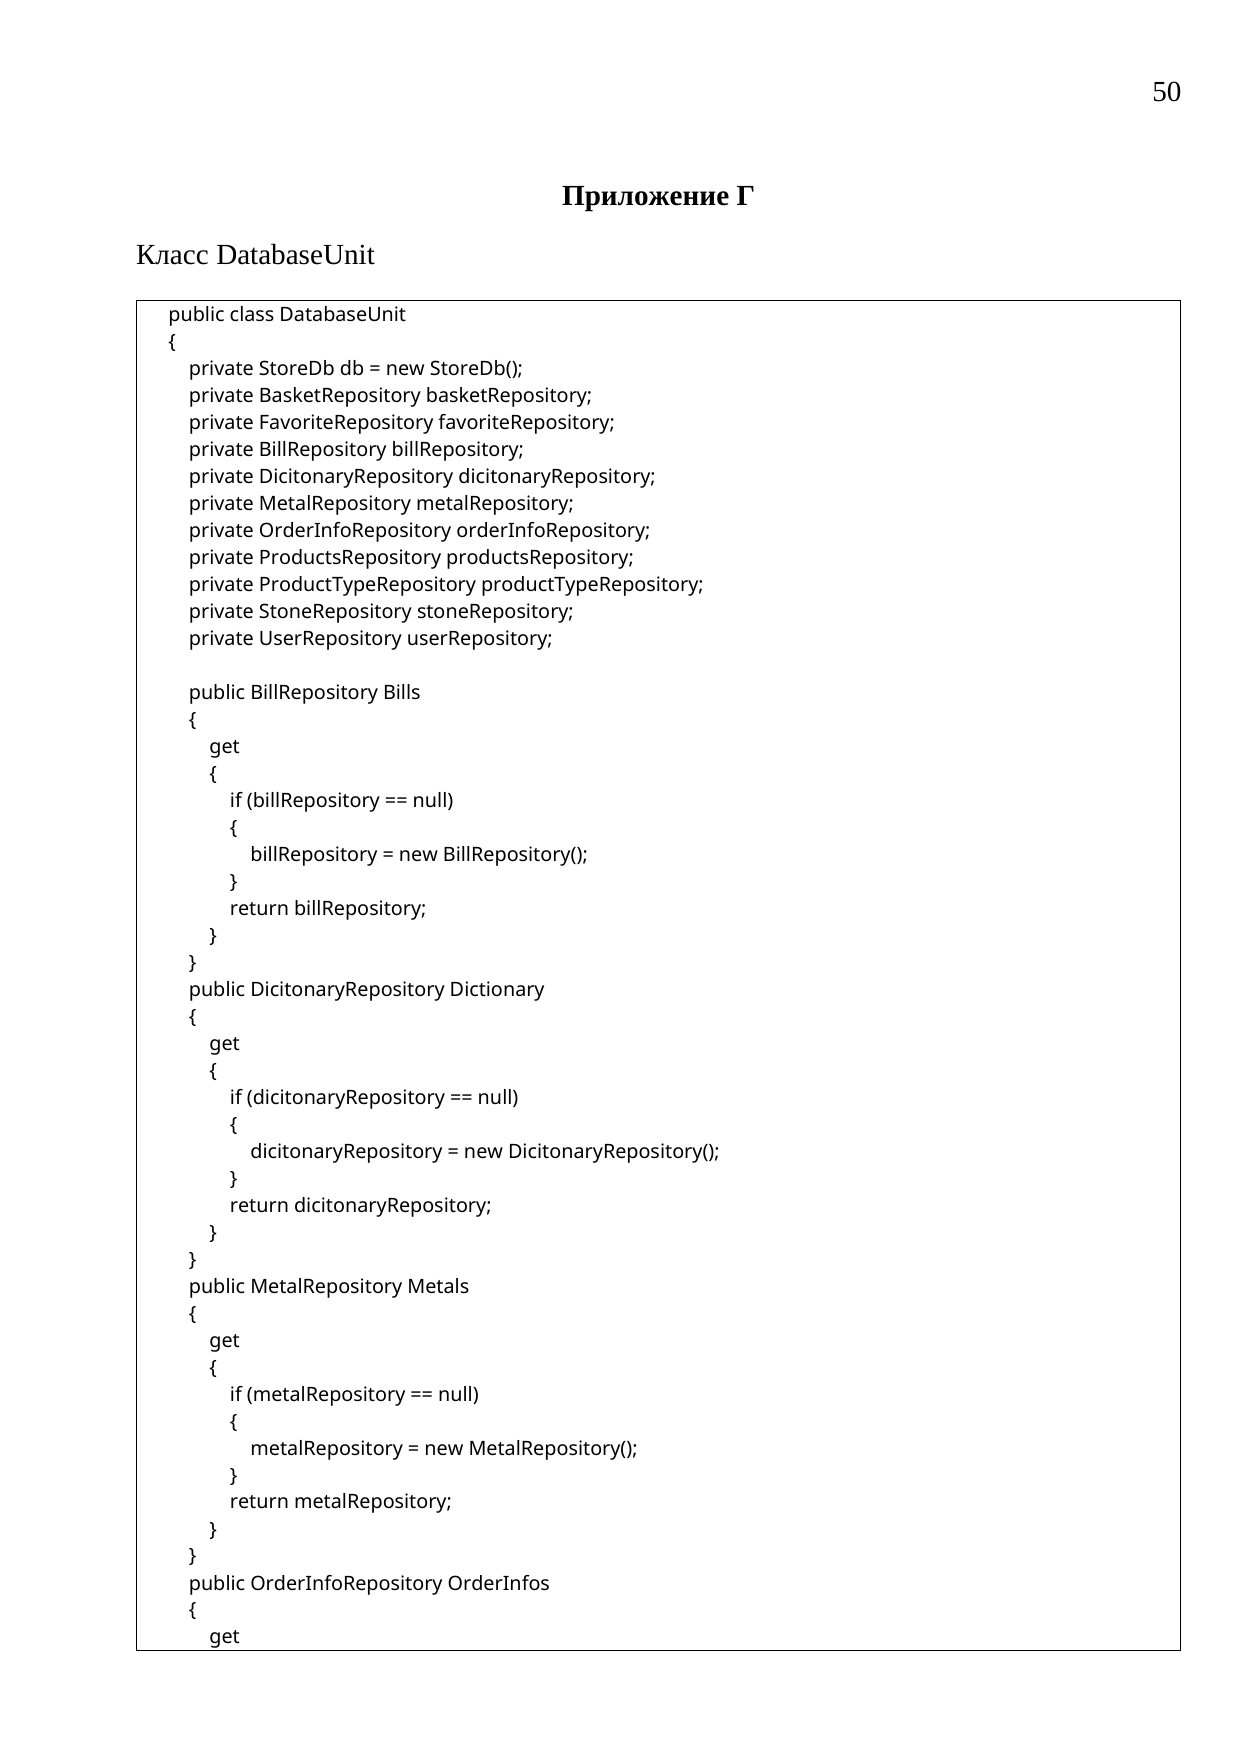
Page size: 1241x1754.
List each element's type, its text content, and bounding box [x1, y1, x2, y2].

text Приложение Г [136, 178, 1181, 212]
text Класс DatabaseUnit [136, 237, 1181, 271]
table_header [137, 301, 1180, 1650]
